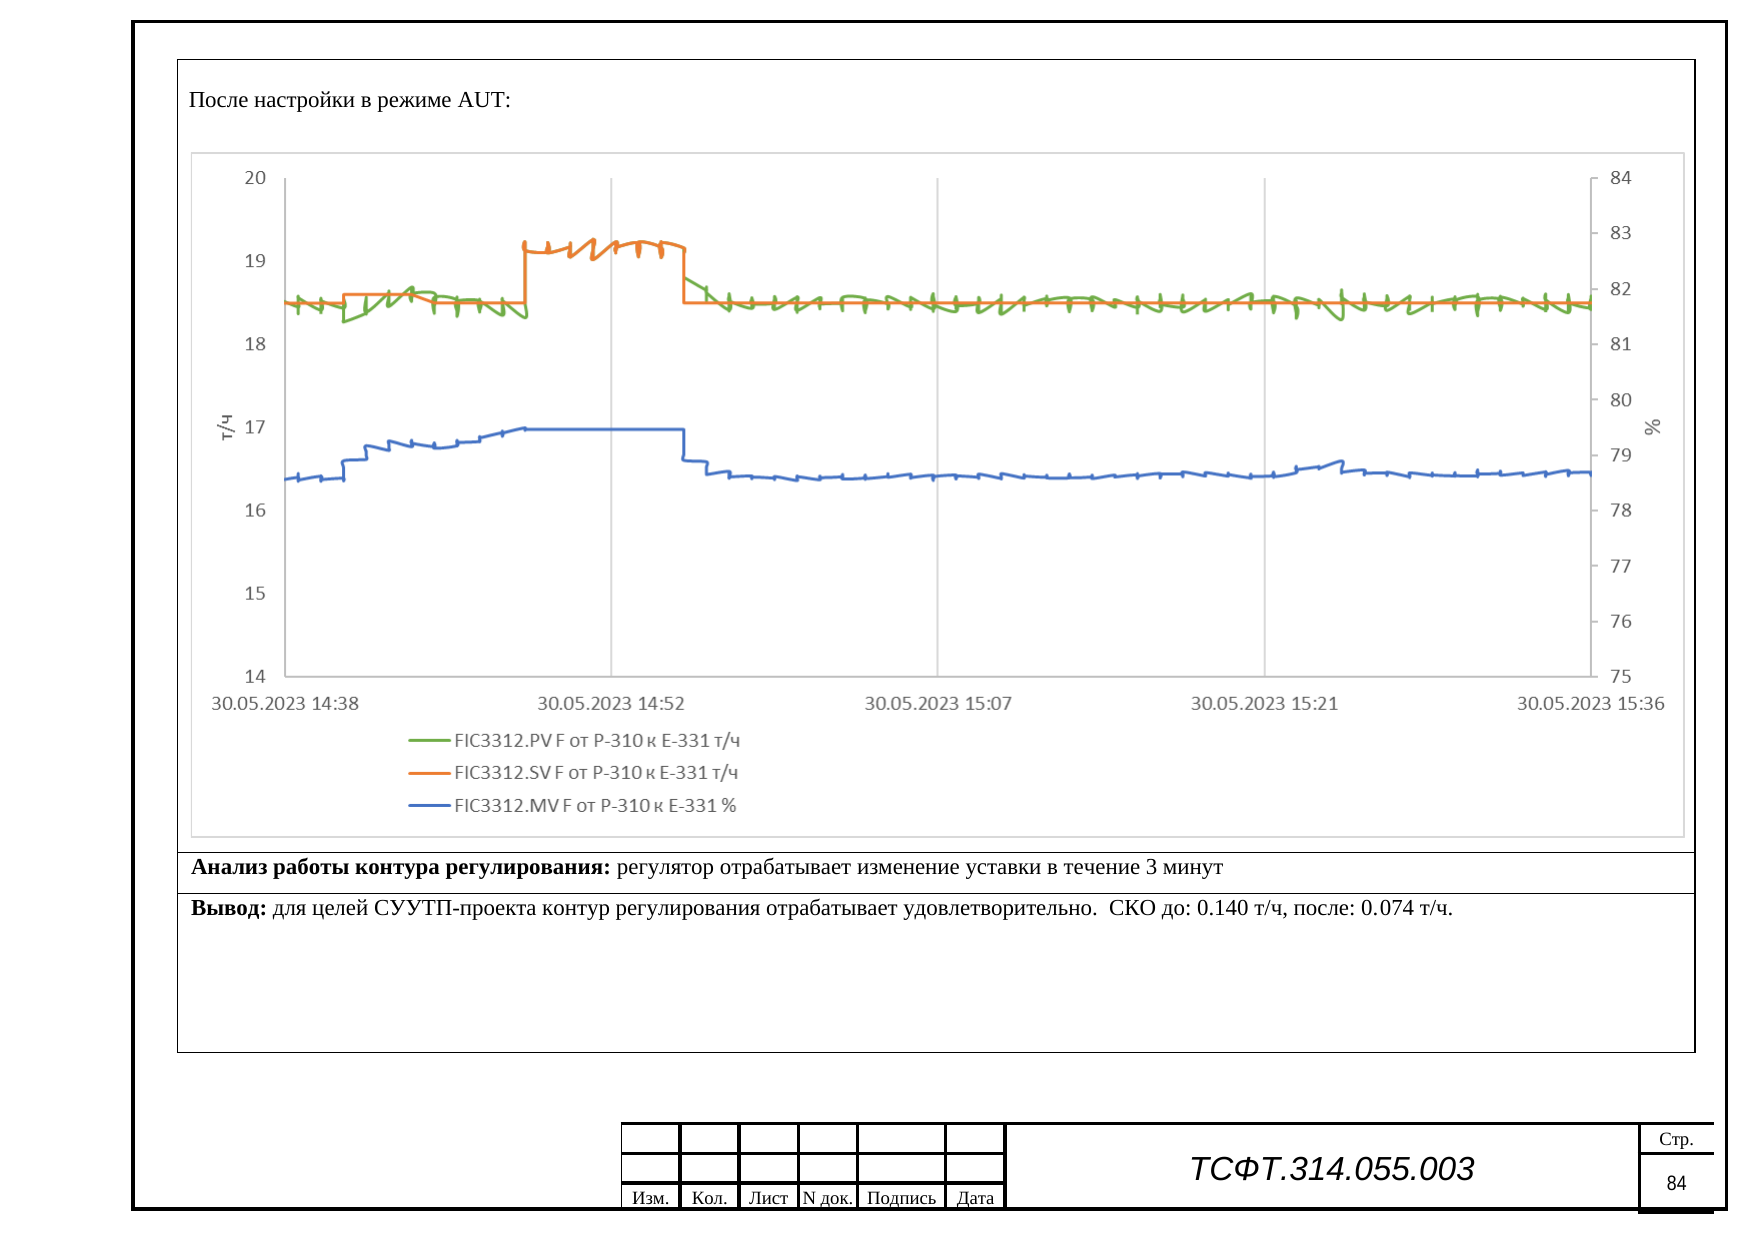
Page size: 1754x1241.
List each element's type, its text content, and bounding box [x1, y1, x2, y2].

picture [190, 152, 1685, 838]
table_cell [178, 60, 1694, 852]
table_cell Анализ работы контура регулирования: регулятор отрабатывает изменение уставки в течение 3 минут [178, 853, 1694, 893]
table_cell Вывод: для целей СУУТП-проекта контур регулирования отрабатывает удовлетворительно. СКО до: 0.140 т/ч, после: 0.074 т/ч. [178, 894, 1694, 1052]
